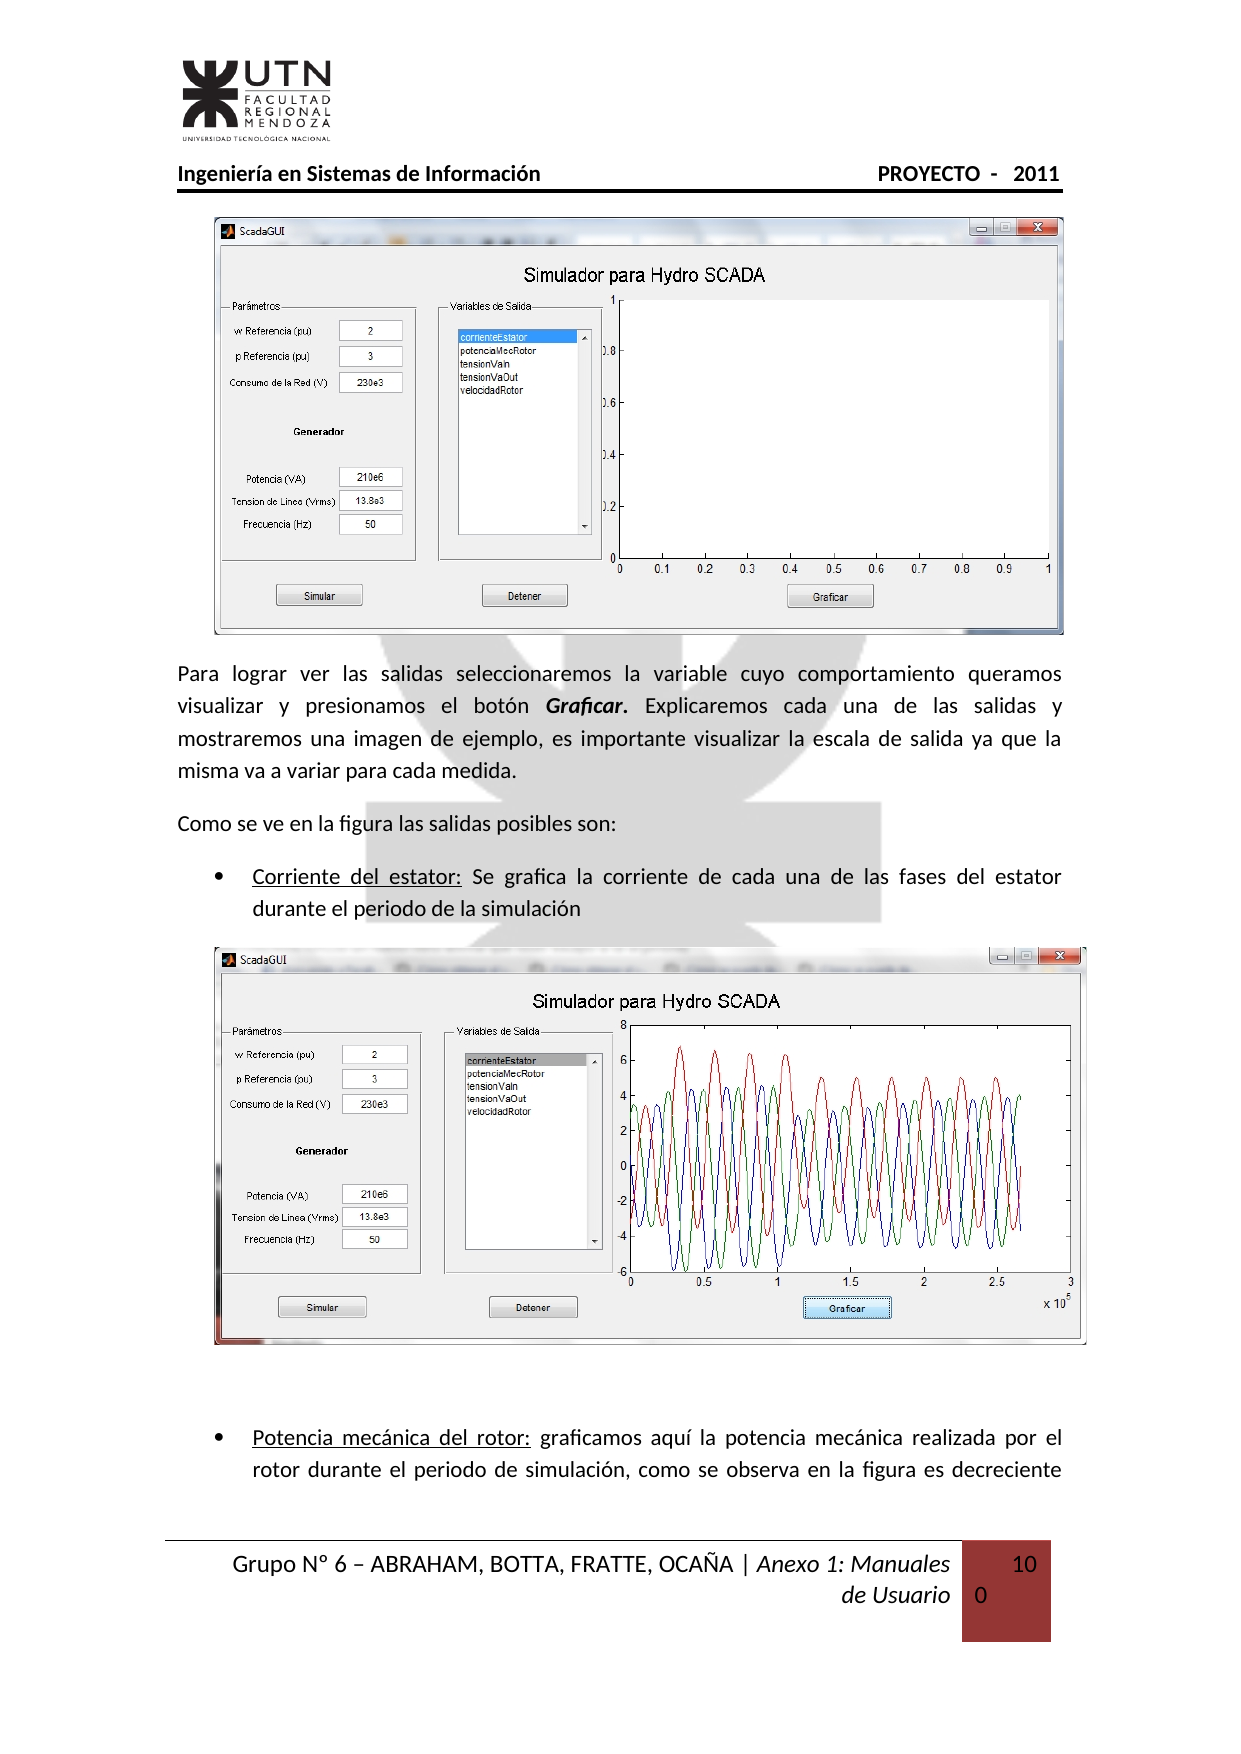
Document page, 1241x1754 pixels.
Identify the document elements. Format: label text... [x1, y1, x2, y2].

picture [177, 59, 334, 147]
text Como se ve en la figura las salidas posibles son: [177, 809, 1063, 837]
text Para lograr ver las salidas seleccionaremos la variable cuyo comportamiento queramos visualizar y presionamos el botón Graficar. Explicaremos cada una de las salidas y mostraremos una imagen de ejemplo, es importante visualizar la escala de salida ya que la misma va a variar para cada medida. [177, 659, 1063, 784]
picture [214, 217, 1064, 635]
list Corriente del estator: Se grafica la corriente de cada una de las fases del estator durante el periodo de la simulación [215, 862, 1063, 922]
picture [214, 947, 1087, 1345]
